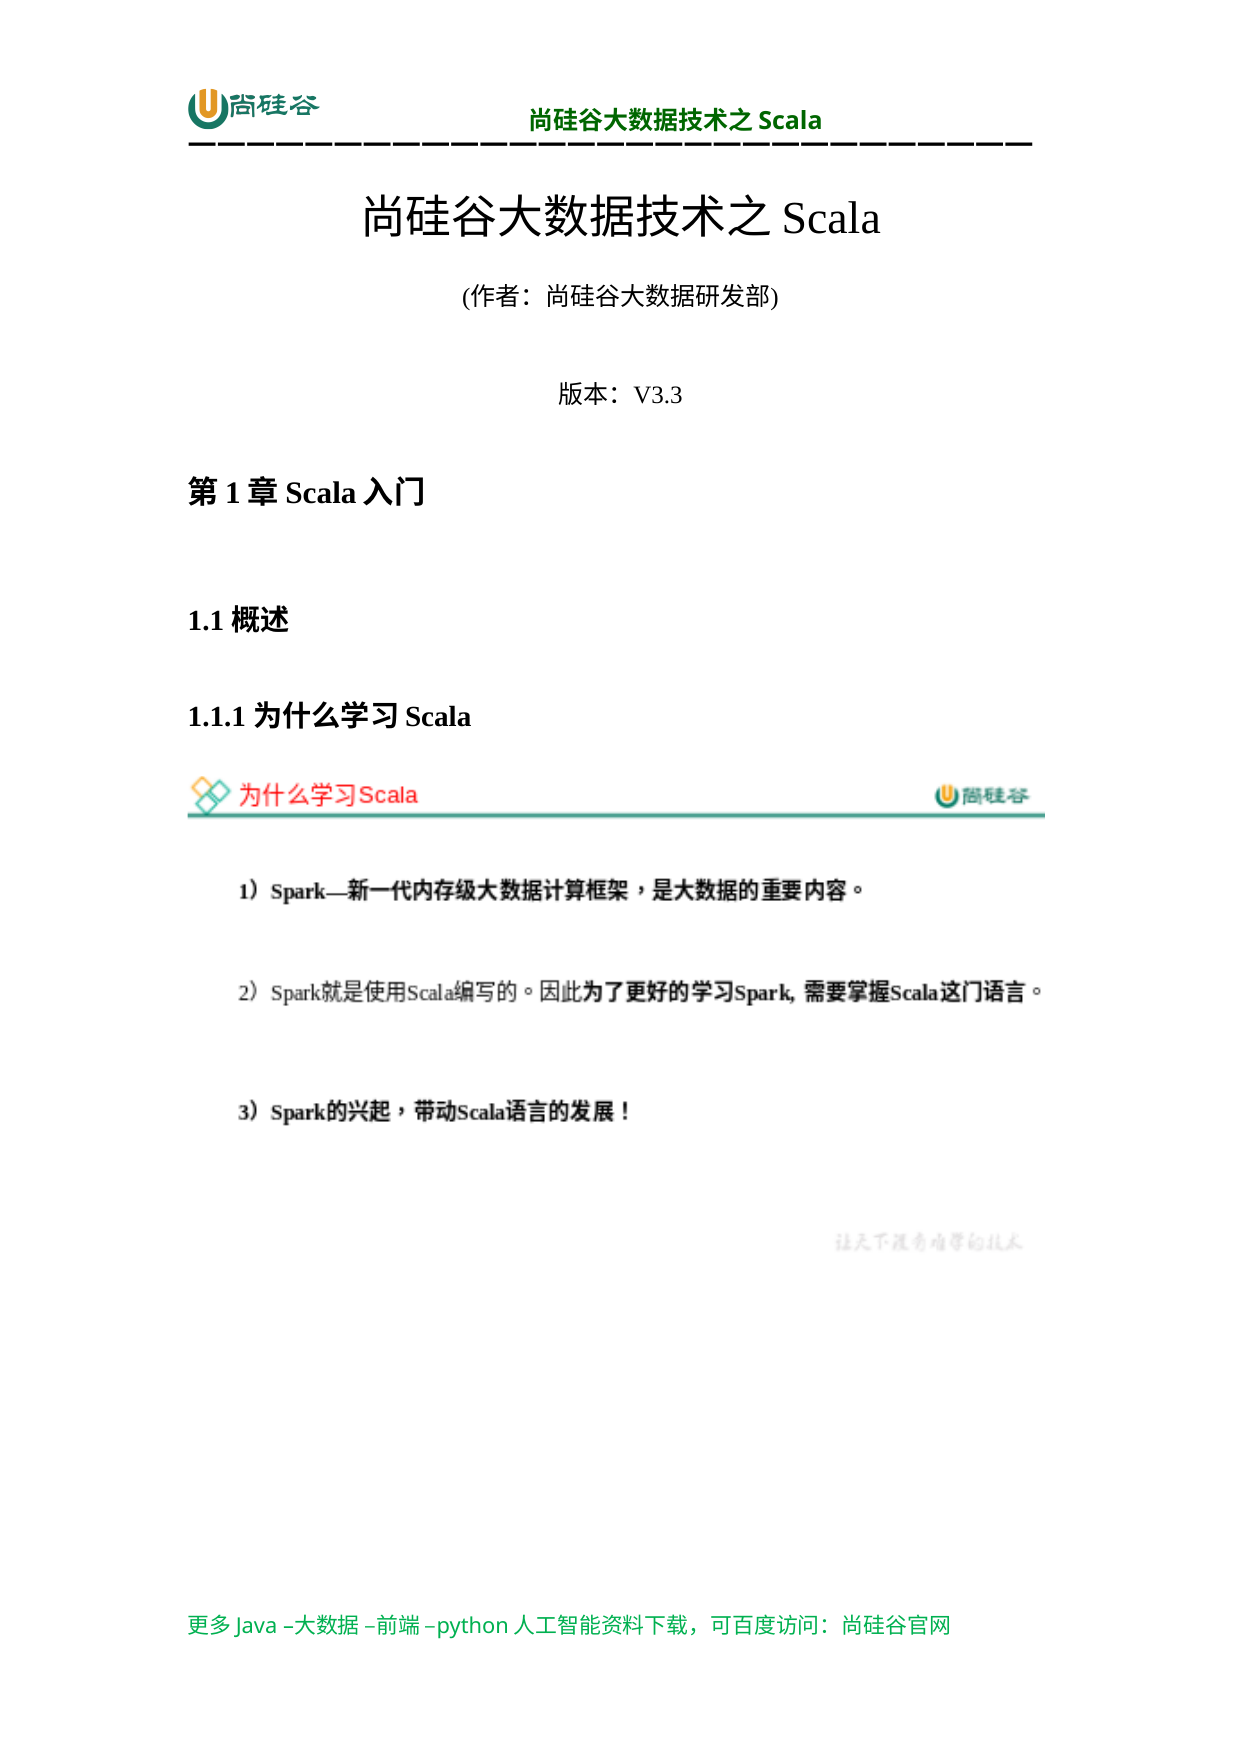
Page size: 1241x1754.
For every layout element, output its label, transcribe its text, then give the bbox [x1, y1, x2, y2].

subtitle 1.1.1 为什么学习Scala [187, 681, 1053, 746]
text 版本：V3.3 [187, 360, 1053, 425]
subtitle 第1章 Scala入门 [187, 457, 1053, 522]
text 尚硅谷大数据技术之Scala [187, 165, 1053, 262]
text (作者：尚硅谷大数据研发部) [187, 262, 1053, 327]
subtitle 1.1 概述 [187, 586, 1053, 651]
picture [187, 88, 321, 130]
